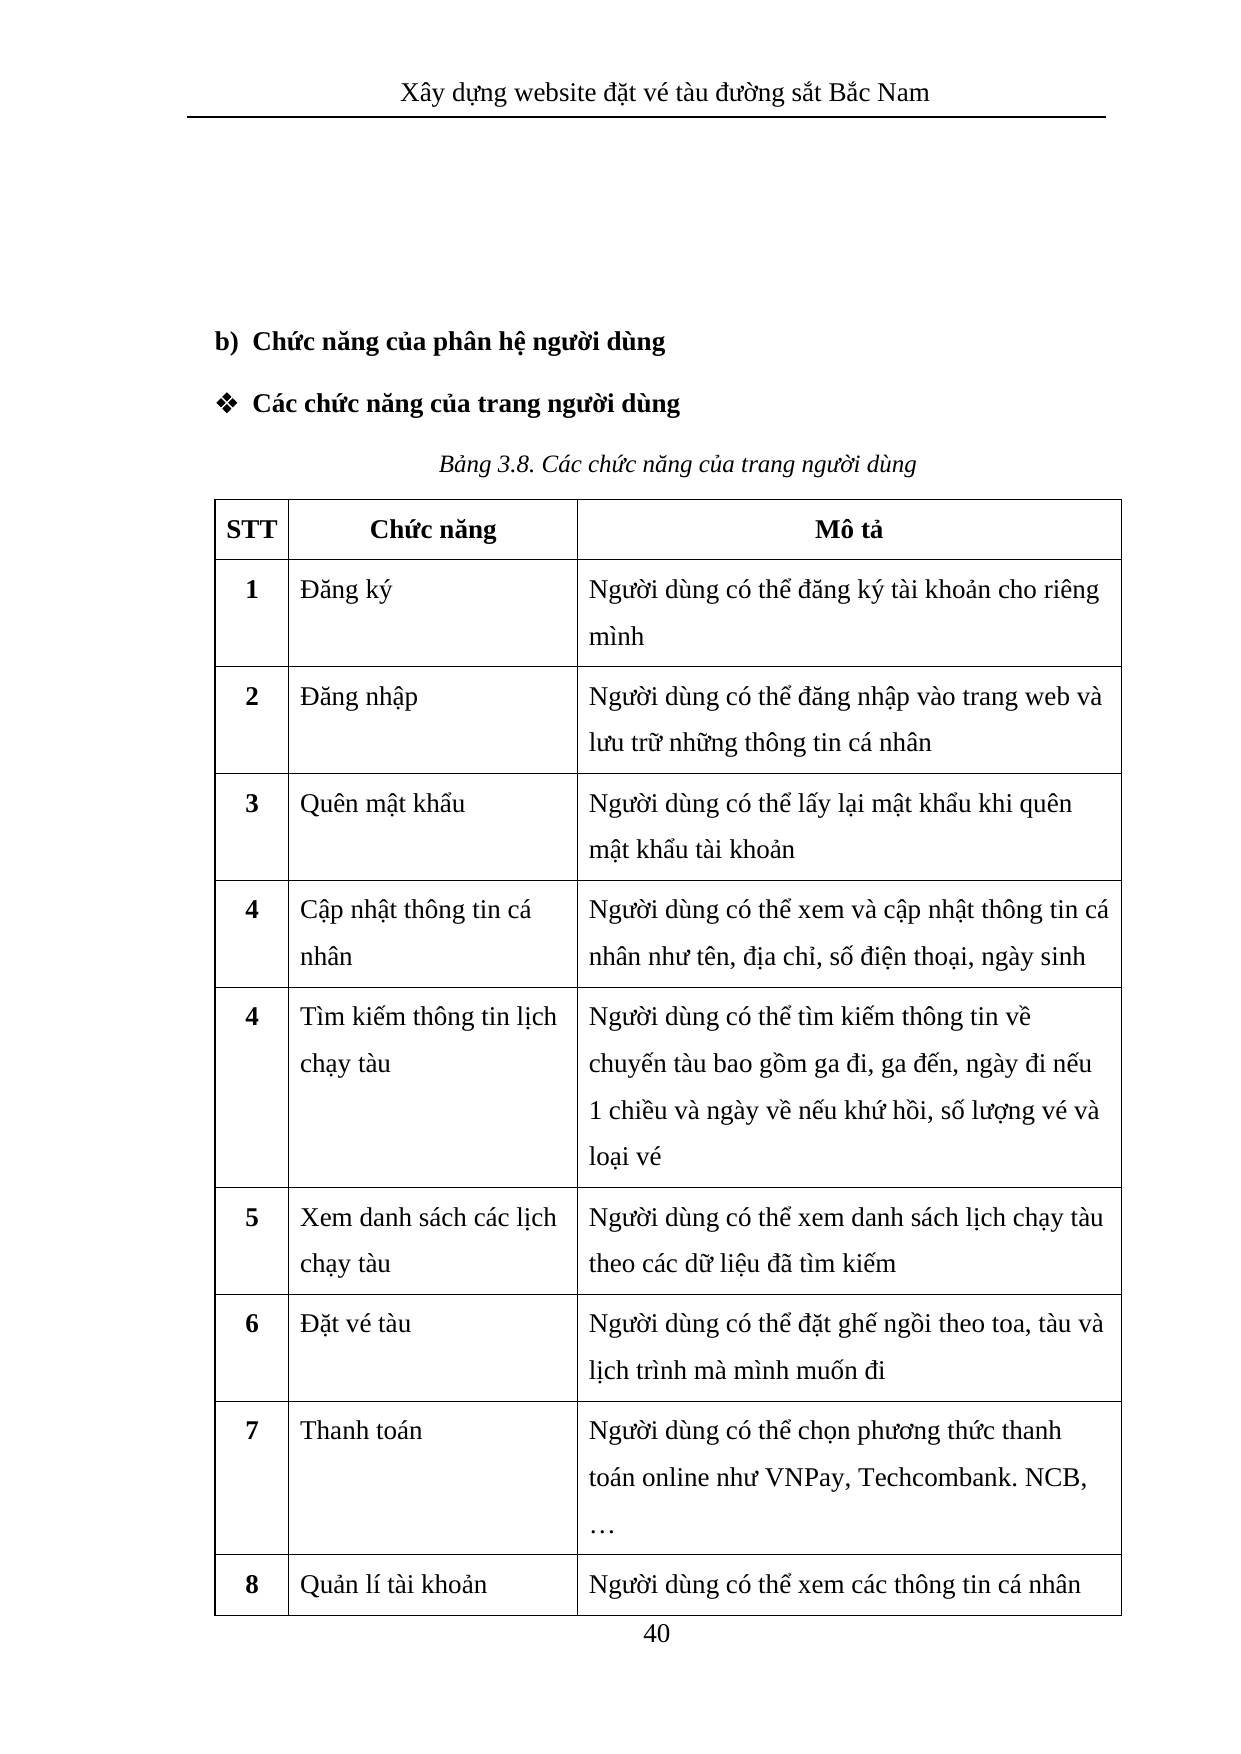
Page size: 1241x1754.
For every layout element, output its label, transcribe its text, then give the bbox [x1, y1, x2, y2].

table_cell Người dùng có thể đặt ghế ngồi theo toa, tàu và lịch trình mà mình muốn đi [578, 1295, 1121, 1401]
table_cell Đặt vé tàu [289, 1295, 577, 1401]
table_cell 8 [216, 1555, 288, 1614]
table_cell 4 [216, 881, 288, 987]
table_cell 2 [216, 667, 288, 773]
list Chức năng của phân hệ người dùng [214, 325, 1122, 356]
table_cell 6 [216, 1295, 288, 1401]
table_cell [578, 1555, 1121, 1614]
table_cell Đăng nhập [289, 667, 577, 773]
table_cell 5 [216, 1188, 288, 1294]
table_cell Cập nhật thông tin cá nhân [289, 881, 577, 987]
table_cell 1 [216, 560, 288, 666]
table_cell Người dùng có thể xem danh sách lịch chạy tàu theo các dữ liệu đã tìm kiếm [578, 1188, 1121, 1294]
table_cell Đăng ký [289, 560, 577, 666]
table_cell Quên mật khẩu [289, 774, 577, 880]
table_cell Thanh toán [289, 1402, 577, 1554]
text Bảng 3.8. Các chức năng của trang người dùng [177, 449, 1122, 478]
table_cell 7 [216, 1402, 288, 1554]
table_cell 3 [216, 774, 288, 880]
table_header STT [216, 500, 288, 559]
table_cell Người dùng có thể xem và cập nhật thông tin cá nhân như tên, địa chỉ, số điện thoại, ngày sinh [578, 881, 1121, 987]
table_header Chức năng [289, 500, 577, 559]
table_cell Tìm kiếm thông tin lịch chạy tàu [289, 988, 577, 1187]
table_cell 4 [216, 988, 288, 1187]
table_cell Người dùng có thể tìm kiếm thông tin về chuyến tàu bao gồm ga đi, ga đến, ngày đi nếu 1 chiều và ngày về nếu khứ hồi, số lượng vé và loại vé [578, 988, 1121, 1187]
table_header Mô tả [578, 500, 1121, 559]
table_cell Người dùng có thể chọn phương thức thanh toán online như VNPay, Techcombank. NCB,… [578, 1402, 1121, 1554]
table_cell Người dùng có thể đăng nhập vào trang web và lưu trữ những thông tin cá nhân [578, 667, 1121, 773]
table_cell Xem danh sách các lịch chạy tàu [289, 1188, 577, 1294]
table_cell Người dùng có thể lấy lại mật khẩu khi quên mật khẩu tài khoản [578, 774, 1121, 880]
table_cell Quản lí tài khoản [289, 1555, 577, 1614]
list Các chức năng của trang người dùng [214, 387, 1122, 418]
table_cell Người dùng có thể đăng ký tài khoản cho riêng mình [578, 560, 1121, 666]
